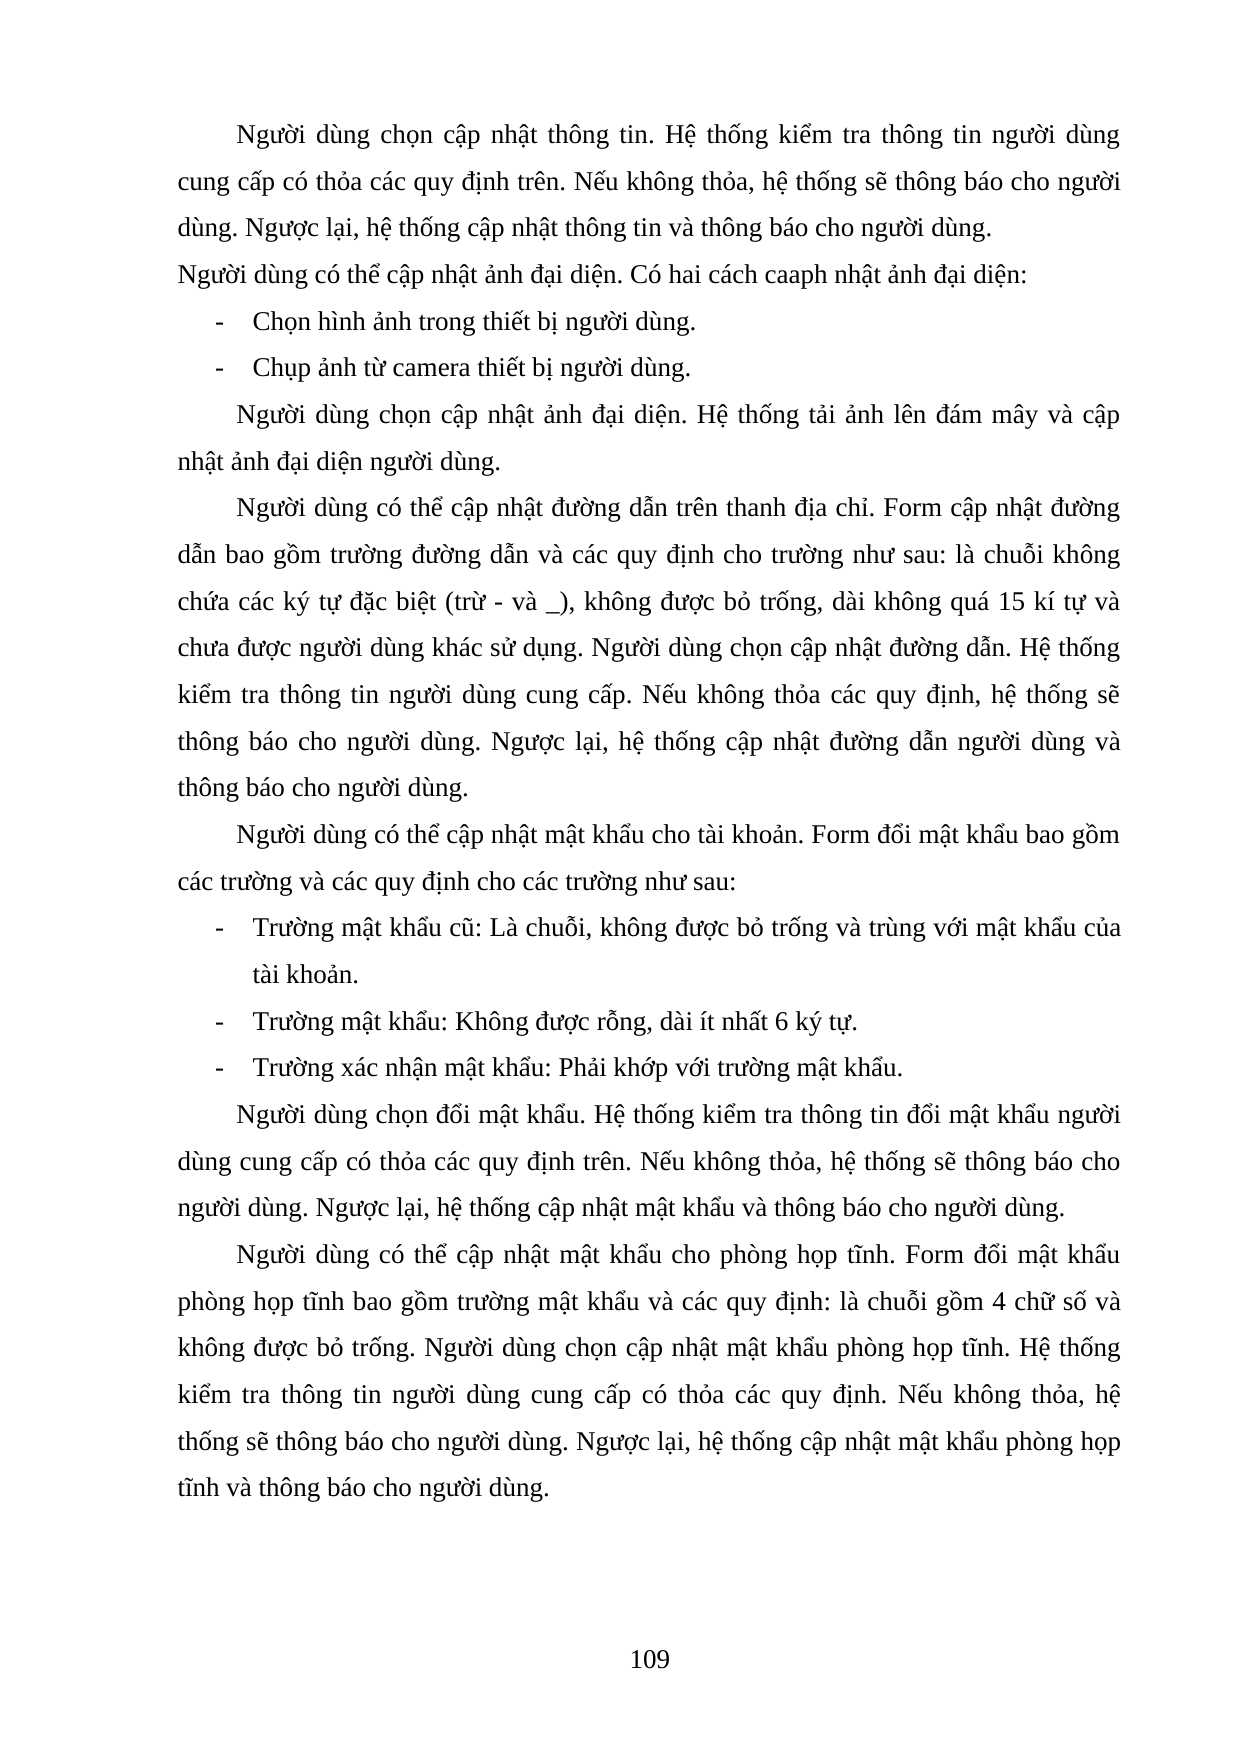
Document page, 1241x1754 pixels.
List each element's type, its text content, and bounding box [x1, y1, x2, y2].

list Trường xác nhận mật khẩu: Phải khớp với trường mật khẩu. [215, 1051, 1122, 1083]
text Người dùng chọn đổi mật khẩu. Hệ thống kiểm tra thông tin đổi mật khẩu người dùng cung cấp có thỏa các quy định trên. Nếu không thỏa, hệ thống sẽ thông báo cho người dùng. Ngược lại, hệ thống cập nhật mật khẩu và thông báo cho người dùng. [177, 1098, 1122, 1223]
text Người dùng có thể cập nhật mật khẩu cho tài khoản. Form đổi mật khẩu bao gồm các trường và các quy định cho các trường như sau: [177, 818, 1122, 896]
text Người dùng có thể cập nhật đường dẫn trên thanh địa chỉ. Form cập nhật đường dẫn bao gồm trường đường dẫn và các quy định cho trường như sau: là chuỗi không chứa các ký tự đặc biệt (trừ - và _), không được bỏ trống, dài không quá 15 kí tự và chưa được người dùng khác sử dụng. Người dùng chọn cập nhật đường dẫn. Hệ thống kiểm tra thông tin người dùng cung cấp. Nếu không thỏa các quy định, hệ thống sẽ thông báo cho người dùng. Ngược lại, hệ thống cập nhật đường dẫn người dùng và thông báo cho người dùng. [177, 491, 1122, 803]
text Người dùng chọn cập nhật ảnh đại diện. Hệ thống tải ảnh lên đám mây và cập nhật ảnh đại diện người dùng. [177, 398, 1122, 476]
list Trường mật khẩu cũ: Là chuỗi, không được bỏ trống và trùng với mật khẩu của tài khoản. [215, 911, 1122, 989]
list Chụp ảnh từ camera thiết bị người dùng. [215, 351, 1122, 383]
list Chọn hình ảnh trong thiết bị người dùng. [215, 305, 1122, 336]
text Người dùng chọn cập nhật thông tin. Hệ thống kiểm tra thông tin người dùng cung cấp có thỏa các quy định trên. Nếu không thỏa, hệ thống sẽ thông báo cho người dùng. Ngược lại, hệ thống cập nhật thông tin và thông báo cho người dùng. [177, 118, 1122, 243]
text Người dùng có thể cập nhật ảnh đại diện. Có hai cách caaph nhật ảnh đại diện: [177, 258, 1122, 289]
list Trường mật khẩu: Không được rỗng, dài ít nhất 6 ký tự. [215, 1005, 1122, 1036]
text Người dùng có thể cập nhật mật khẩu cho phòng họp tĩnh. Form đổi mật khẩu phòng họp tĩnh bao gồm trường mật khẩu và các quy định: là chuỗi gồm 4 chữ số và không được bỏ trống. Người dùng chọn cập nhật mật khẩu phòng họp tĩnh. Hệ thống kiểm tra thông tin người dùng cung cấp có thỏa các quy định. Nếu không thỏa, hệ thống sẽ thông báo cho người dùng. Ngược lại, hệ thống cập nhật mật khẩu phòng họp tĩnh và thông báo cho người dùng. [177, 1238, 1122, 1503]
